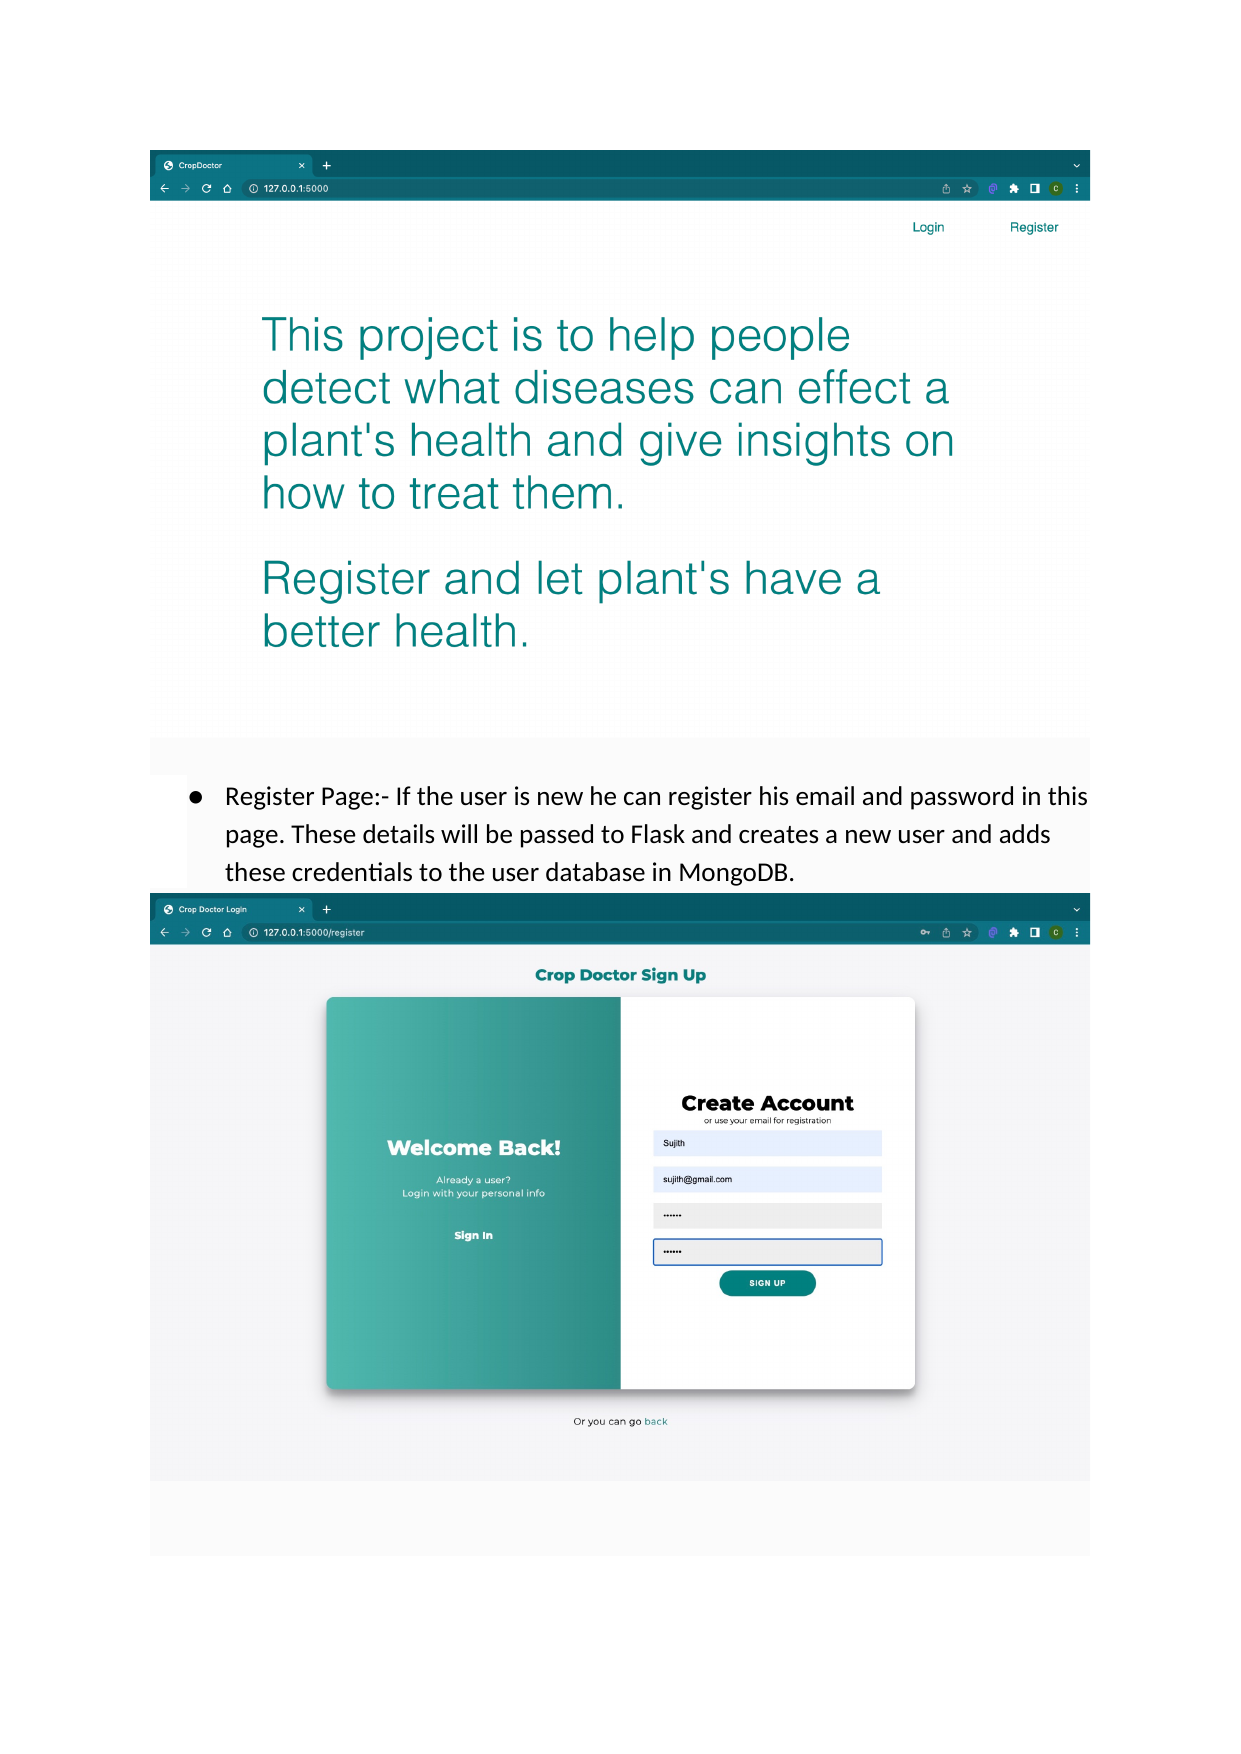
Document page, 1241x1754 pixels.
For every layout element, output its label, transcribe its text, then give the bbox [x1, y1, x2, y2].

picture [150, 893, 1091, 1481]
picture [150, 150, 1091, 738]
list Register Page:- If the user is new he can register his email and password in this page. These details will be passed to Flask and creates a new user and adds these credentials to the user database in MongoDB. [187, 779, 1090, 888]
